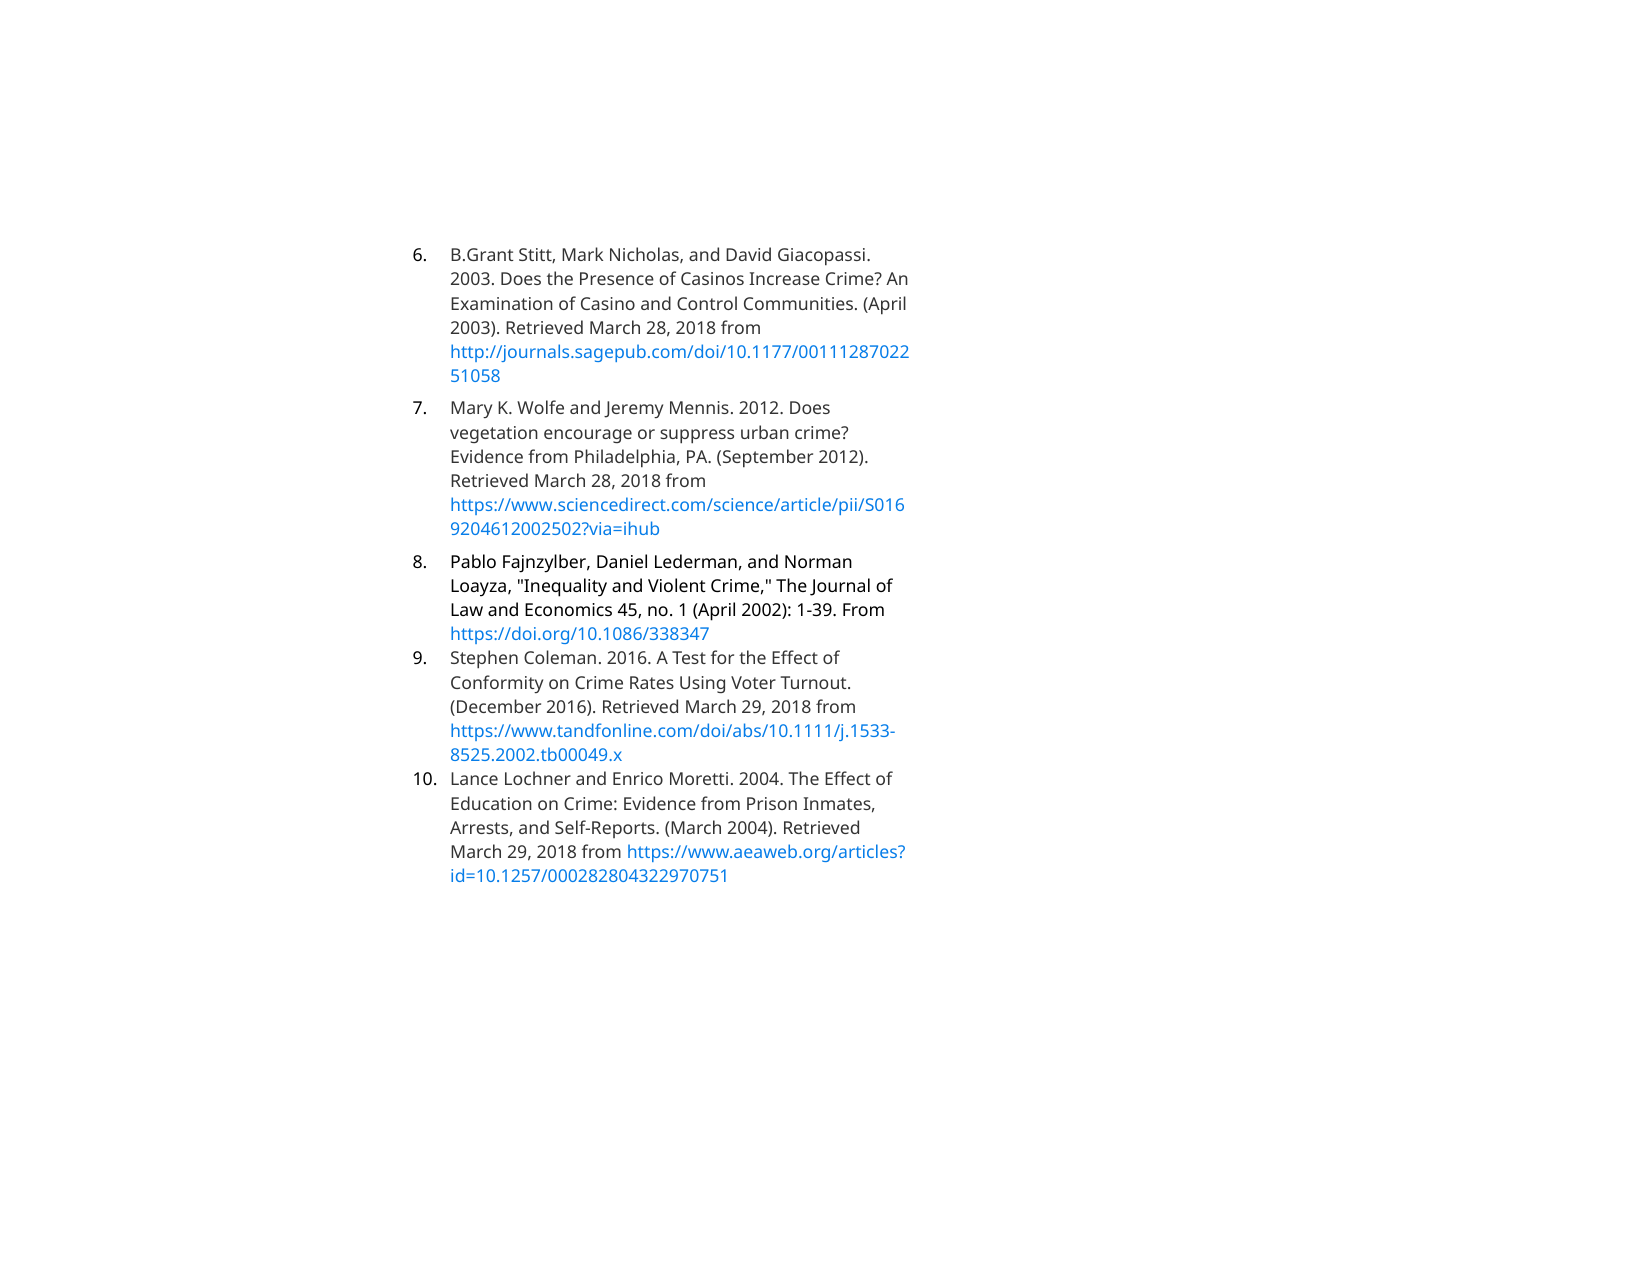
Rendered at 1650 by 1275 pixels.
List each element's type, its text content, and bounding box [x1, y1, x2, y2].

list Pablo Fajnzylber, Daniel Lederman, and Norman Loayza, "Inequality and Violent Crime," The Journal of Law and Economics 45, no. 1 (April 2002): 1-39. From https://doi.org/10.1086/338347 [412, 549, 914, 646]
list Mary K. Wolfe and Jeremy Mennis. 2012. Does vegetation encourage or suppress urban crime? Evidence from Philadelphia, PA. (September 2012). Retrieved March 28, 2018 from https://www.sciencedirect.com/science/article/pii/S0169204612002502?via=ihub [412, 396, 914, 541]
list Lance Lochner and Enrico Moretti. 2004. The Effect of Education on Crime: Evidence from Prison Inmates, Arrests, and Self-Reports. (March 2004). Retrieved March 29, 2018 from https://www.aeaweb.org/articles?id=10.1257/000282804322970751 [412, 767, 914, 888]
list B.Grant Stitt, Mark Nicholas, and David Giacopassi. 2003. Does the Presence of Casinos Increase Crime? An Examination of Casino and Control Communities. (April 2003). Retrieved March 28, 2018 from http://journals.sagepub.com/doi/10.1177/0011128702251058 [412, 243, 914, 388]
list Stephen Coleman. 2016. A Test for the Effect of Conformity on Crime Rates Using Voter Turnout. (December 2016). Retrieved March 29, 2018 from https://www.tandfonline.com/doi/abs/10.1111/j.1533-8525.2002.tb00049.x [412, 646, 914, 767]
